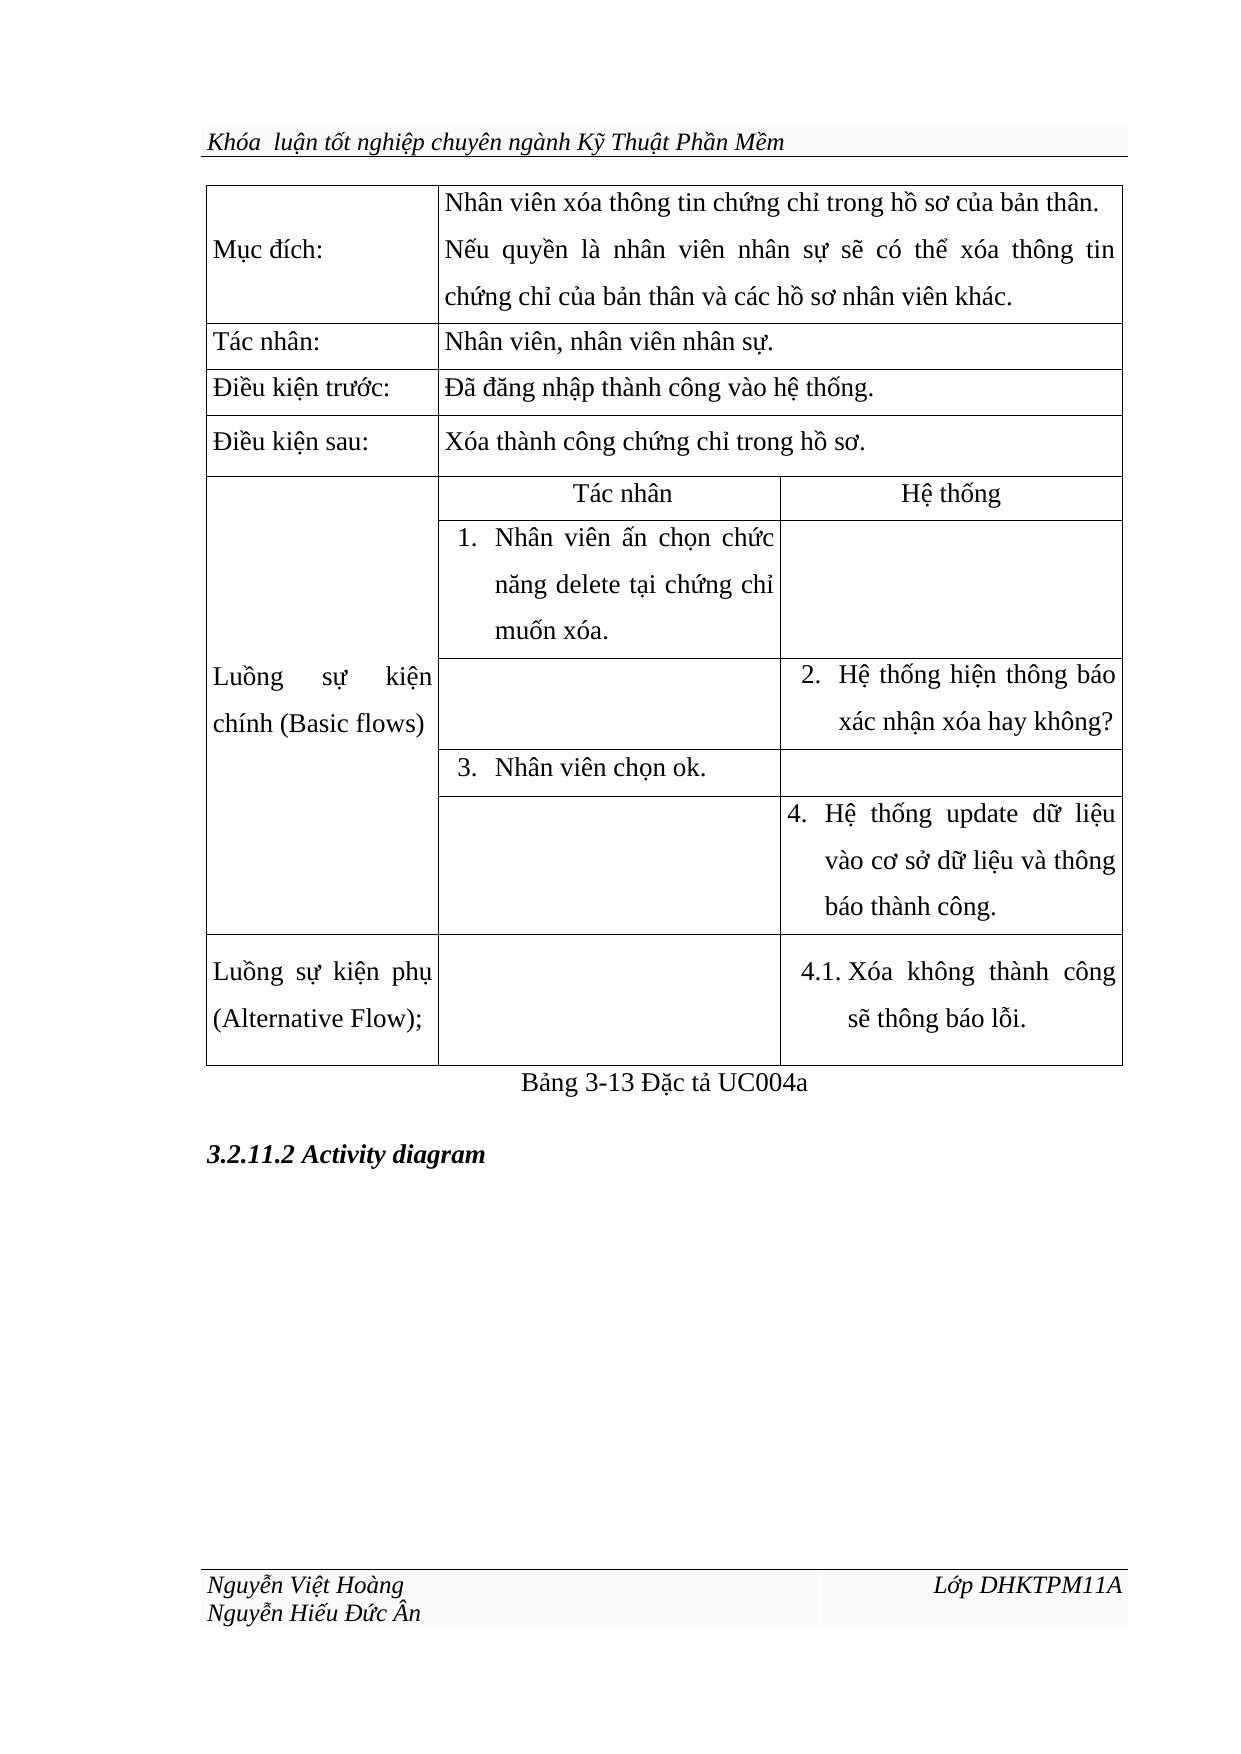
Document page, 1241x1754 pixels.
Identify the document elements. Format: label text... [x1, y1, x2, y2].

table_cell Điều kiện sau: [207, 416, 438, 476]
table_cell Xóa không thành công sẽ thông báo lỗi. [781, 935, 1122, 1065]
table_cell [439, 797, 780, 934]
table_cell Điều kiện trước: [207, 370, 438, 415]
table_cell Hệ thống hiện thông báo xác nhận xóa hay không? [781, 659, 1122, 748]
table_cell Nhân viên chọn ok. [439, 750, 780, 796]
table_cell Đã đăng nhập thành công vào hệ thống. [439, 370, 1122, 415]
table_cell Luồng sự kiện phụ (Alternative Flow); [207, 935, 438, 1065]
table_cell Luồng sự kiện chính (Basic flows) [207, 477, 438, 934]
table_cell Mục đích: [207, 186, 438, 323]
table_cell Nhân viên ấn chọn chức năng delete tại chứng chỉ muốn xóa. [439, 521, 780, 658]
table_cell Nhân viên, nhân viên nhân sự. [439, 324, 1122, 369]
table_cell Xóa thành công chứng chỉ trong hồ sơ. [439, 416, 1122, 476]
subtitle Activity diagram [207, 1138, 1122, 1169]
table_cell Nhân viên xóa thông tin chứng chỉ trong hồ sơ của bản thân. Nếu quyền là nhân viên nhân sự sẽ có thể xóa thông tin chứng chỉ của bản thân và các hồ sơ nhân viên khác. [439, 186, 1122, 323]
table_cell Hệ thống [781, 477, 1122, 520]
table_cell Tác nhân: [207, 324, 438, 369]
table_cell [439, 659, 780, 748]
table_cell [439, 935, 780, 1065]
table_cell [781, 521, 1122, 658]
text Bảng 3-13 Đặc tả UC004a [521, 1067, 808, 1098]
table_cell [781, 750, 1122, 796]
table_cell Tác nhân [439, 477, 780, 520]
table_cell Hệ thống update dữ liệu vào cơ sở dữ liệu và thông báo thành công. [781, 797, 1122, 934]
